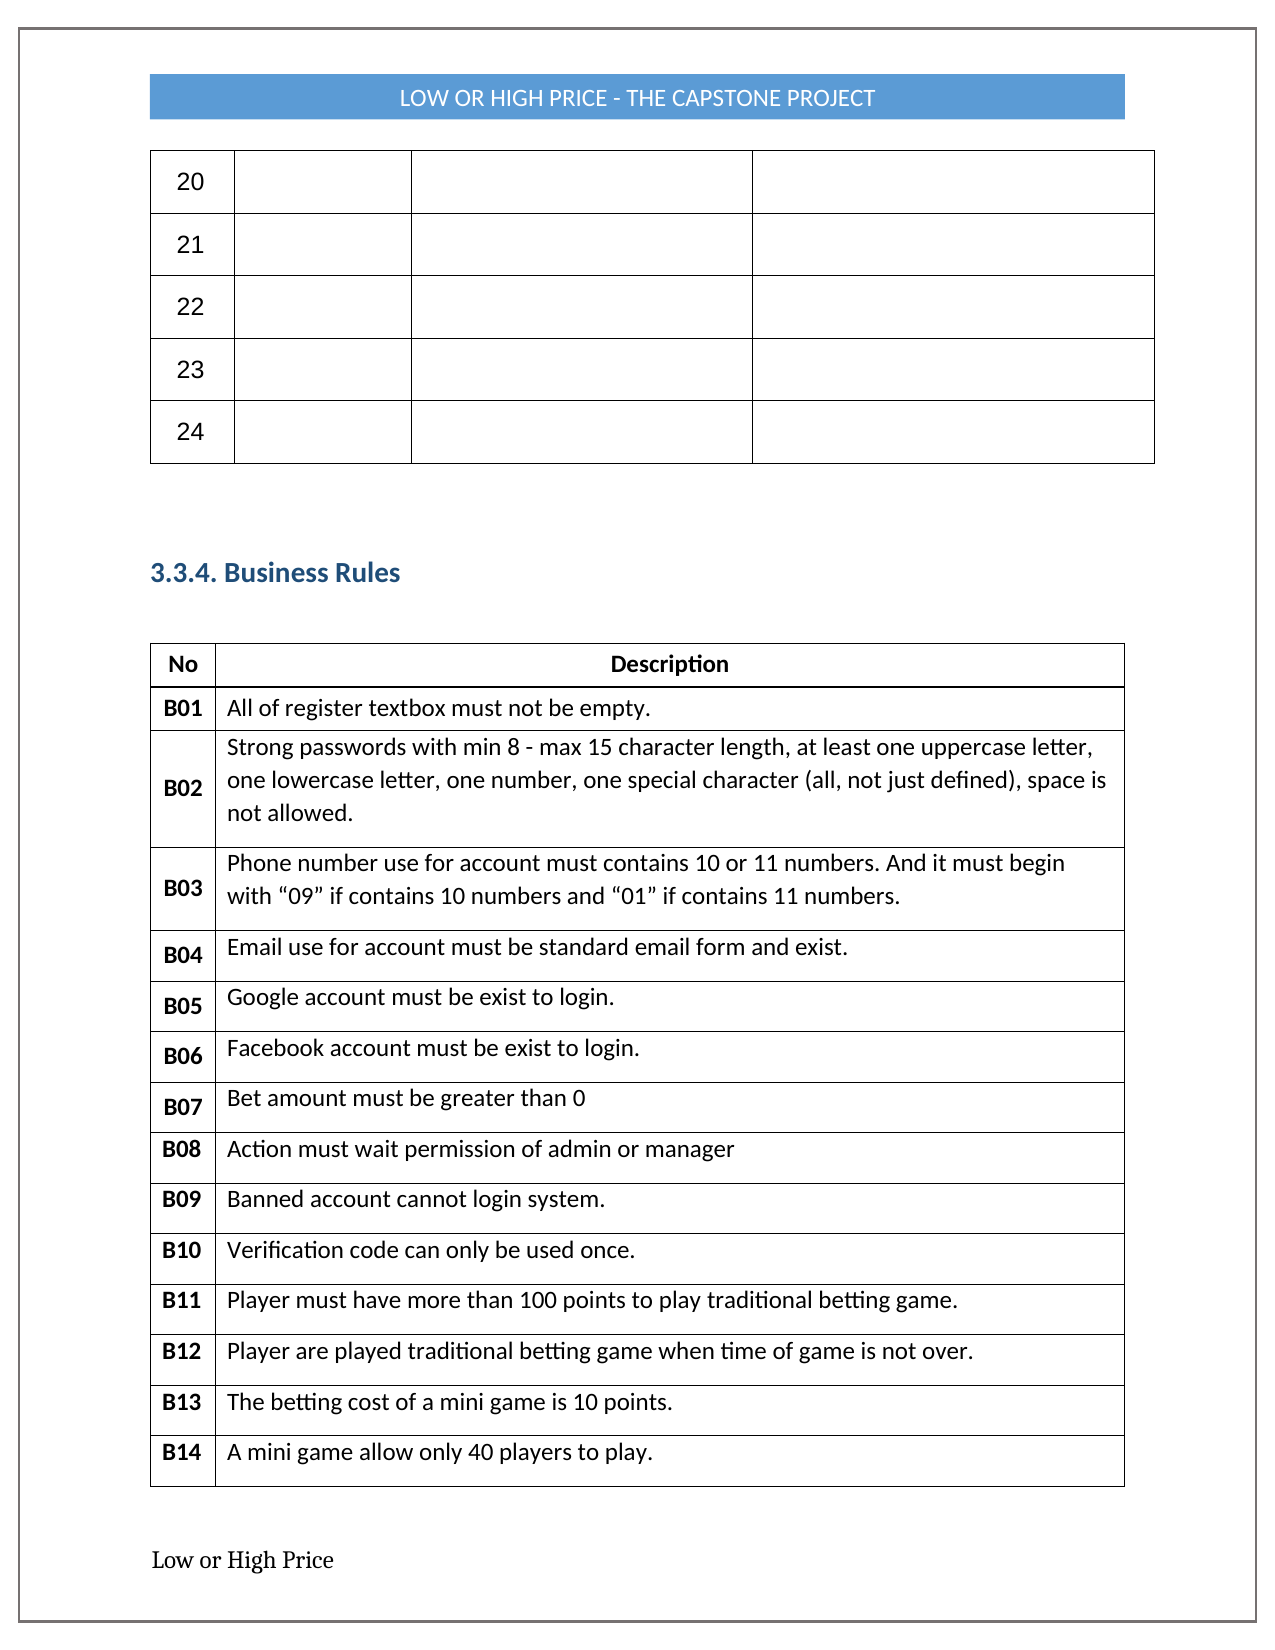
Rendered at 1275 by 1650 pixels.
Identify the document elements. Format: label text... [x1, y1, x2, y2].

table_cell B01 [151, 688, 215, 730]
table_cell Action must wait permission of admin or manager [216, 1133, 1124, 1183]
table_cell [235, 401, 411, 462]
table_cell Phone number use for account must contains 10 or 11 numbers. And it must begin with “09” if contains 10 numbers and “01” if contains 11 numbers. [216, 848, 1124, 930]
table_cell B12 [151, 1335, 215, 1385]
table_cell [151, 214, 234, 275]
table_cell [412, 401, 752, 462]
table_cell A mini game allow only 40 players to play. [216, 1436, 1124, 1486]
table_cell B02 [151, 731, 215, 847]
table_cell B05 [151, 982, 215, 1031]
table_cell All of register textbox must not be empty. [216, 688, 1124, 730]
table_cell B08 [151, 1133, 215, 1183]
table_cell [412, 151, 752, 212]
table_cell [151, 151, 234, 212]
table_cell Strong passwords with min 8 - max 15 character length, at least one uppercase letter, one lowercase letter, one number, one special character (all, not just defined), space is not allowed. [216, 731, 1124, 847]
table_cell Email use for account must be standard email form and exist. [216, 931, 1124, 981]
table_cell B03 [151, 848, 215, 930]
table_cell [412, 214, 752, 275]
table_cell [412, 276, 752, 337]
table_cell Verification code can only be used once. [216, 1234, 1124, 1284]
table_cell Player are played traditional betting game when time of game is not over. [216, 1335, 1124, 1385]
table_cell [235, 276, 411, 337]
table_header No [151, 644, 215, 686]
table_cell Player must have more than 100 points to play traditional betting game. [216, 1285, 1124, 1334]
table_cell The betting cost of a mini game is 10 points. [216, 1386, 1124, 1435]
table_header Description [216, 644, 1124, 686]
table_cell [235, 214, 411, 275]
table_cell Banned account cannot login system. [216, 1184, 1124, 1233]
table_cell B07 [151, 1083, 215, 1132]
table_cell [753, 401, 1154, 462]
table_cell [412, 339, 752, 400]
table_cell Google account must be exist to login. [216, 982, 1124, 1031]
table_cell [235, 151, 411, 212]
table_cell B14 [151, 1436, 215, 1486]
table_cell B06 [151, 1032, 215, 1082]
table_cell [753, 339, 1154, 400]
table_cell [753, 151, 1154, 212]
table_cell [151, 339, 234, 400]
table_cell B11 [151, 1285, 215, 1334]
table_cell Bet amount must be greater than 0 [216, 1083, 1124, 1132]
table_cell [753, 276, 1154, 337]
table_cell B13 [151, 1386, 215, 1435]
table_cell B10 [151, 1234, 215, 1284]
table_cell [151, 401, 234, 462]
table_cell [753, 214, 1154, 275]
table_cell [151, 276, 234, 337]
table_cell [235, 339, 411, 400]
subtitle 3.3.4. Business Rules [150, 554, 1125, 590]
table_cell B04 [151, 931, 215, 981]
table_cell B09 [151, 1184, 215, 1233]
table_cell Facebook account must be exist to login. [216, 1032, 1124, 1082]
